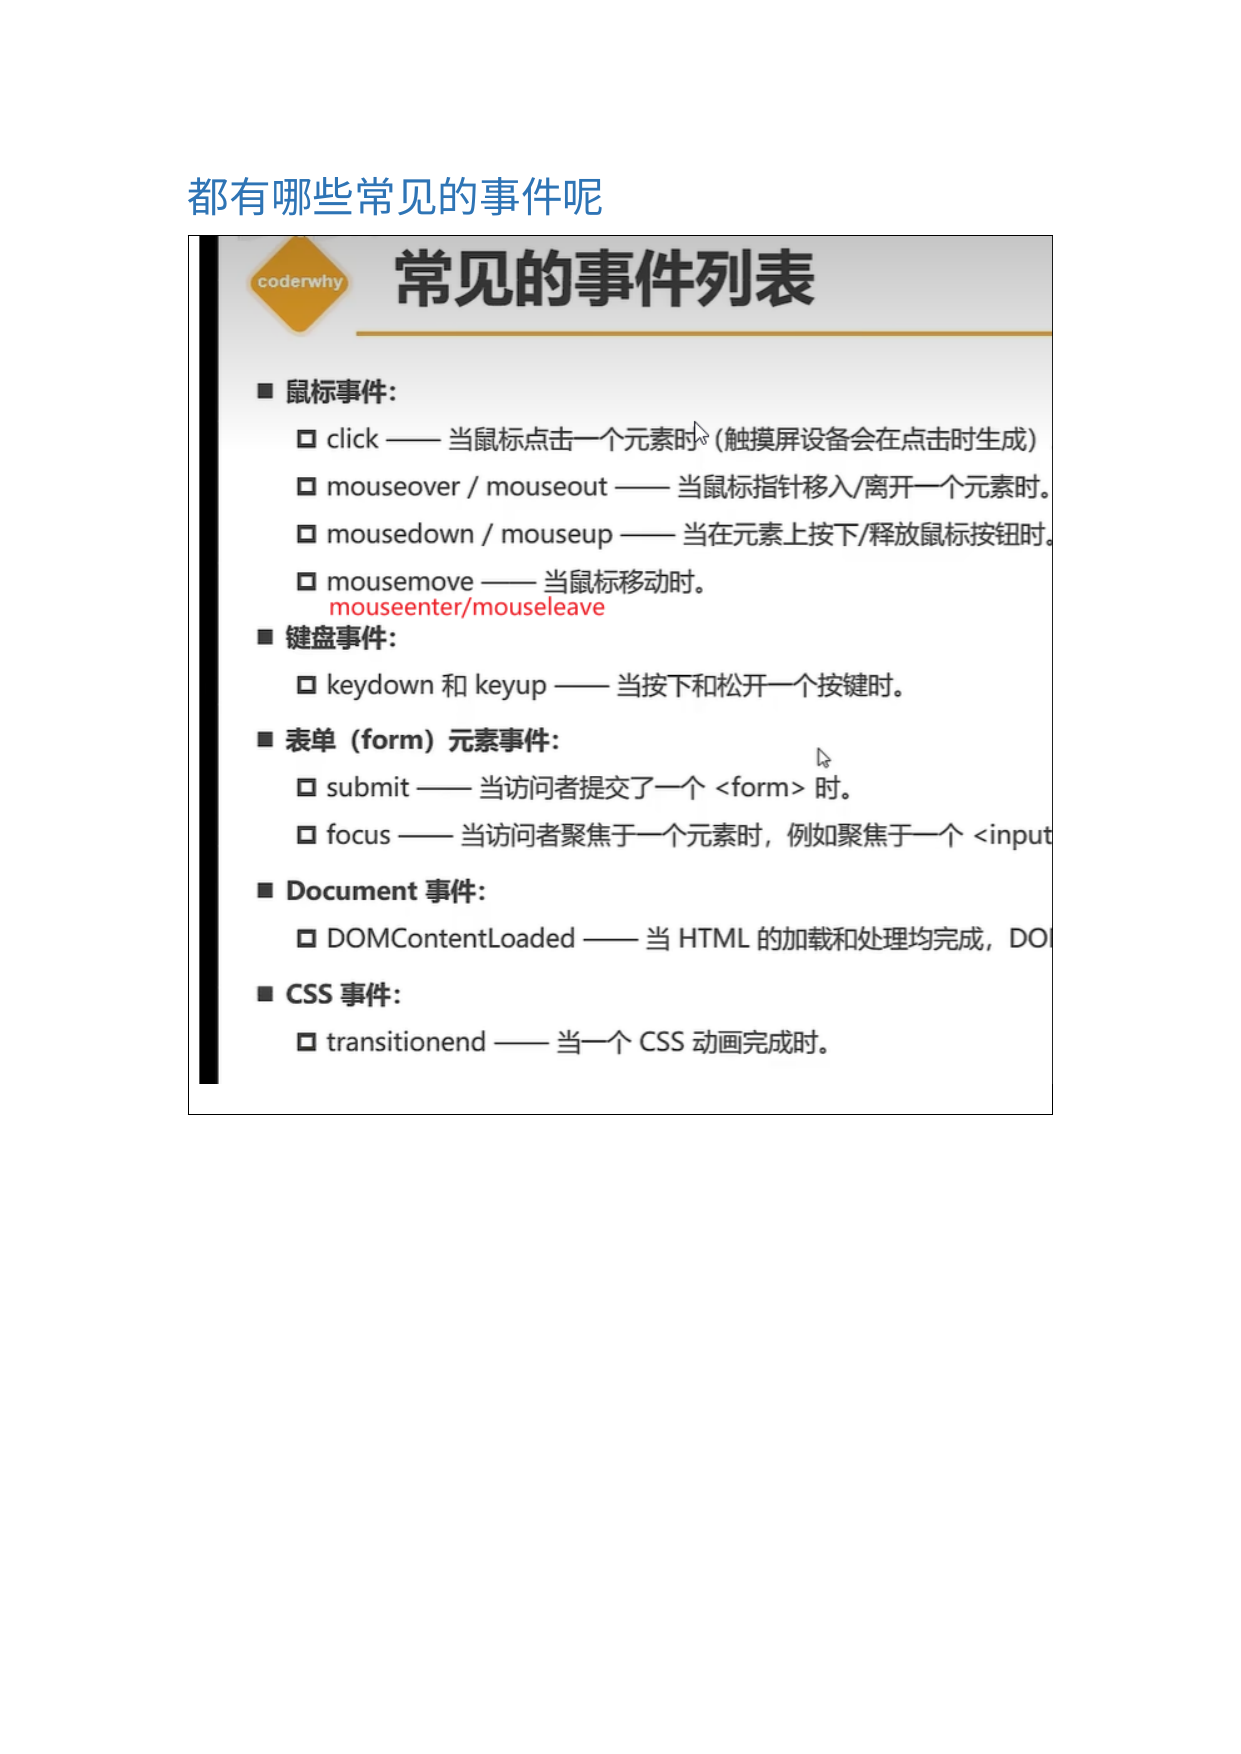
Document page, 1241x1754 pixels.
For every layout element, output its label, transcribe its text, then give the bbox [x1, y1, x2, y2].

table_header [189, 236, 1052, 1114]
subtitle 都有哪些常见的事件呢 [187, 162, 1053, 227]
picture [199, 236, 1053, 1084]
